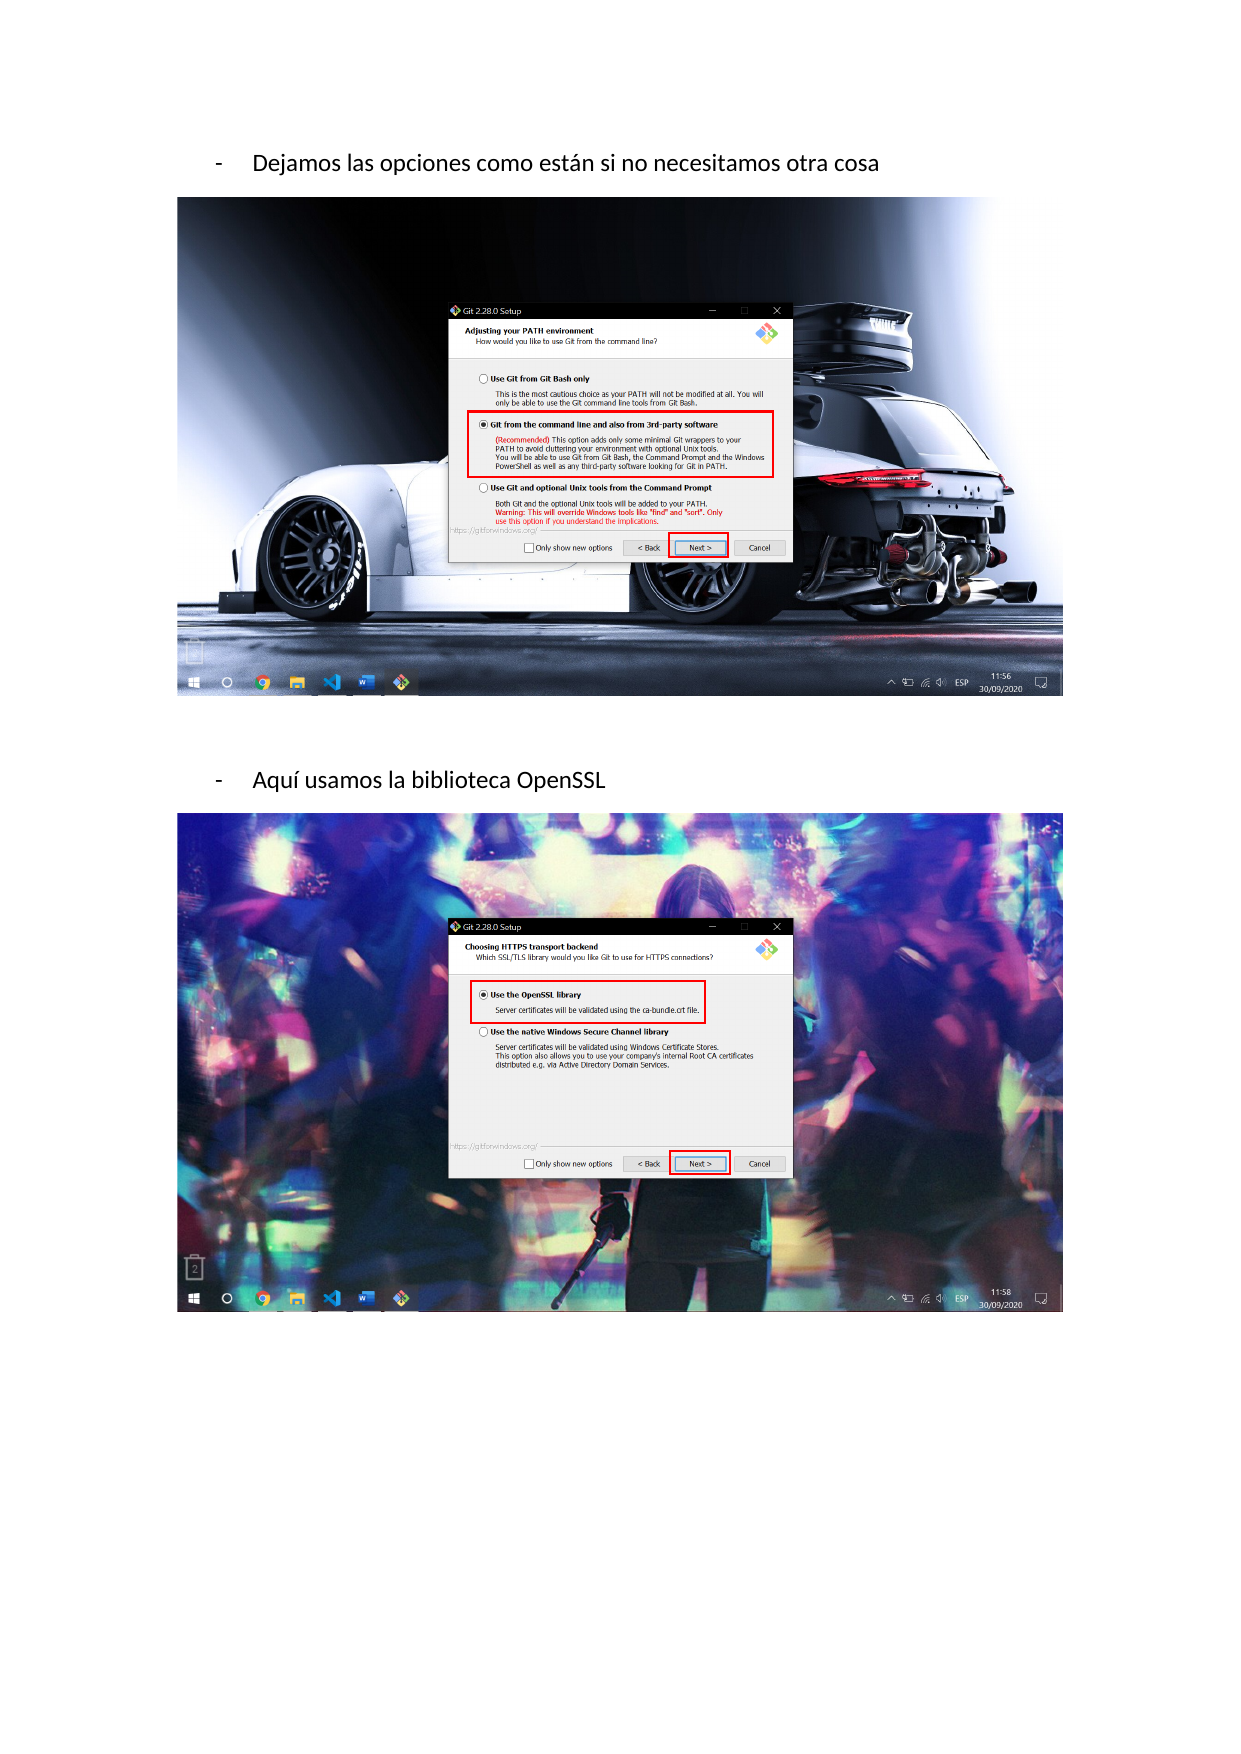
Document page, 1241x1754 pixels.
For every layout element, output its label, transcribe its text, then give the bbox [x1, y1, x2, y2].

picture [177, 813, 1063, 1312]
list Dejamos las opciones como están si no necesitamos otra cosa [215, 148, 1063, 178]
picture [177, 197, 1063, 696]
list Aquí usamos la biblioteca OpenSSL [215, 764, 1063, 794]
